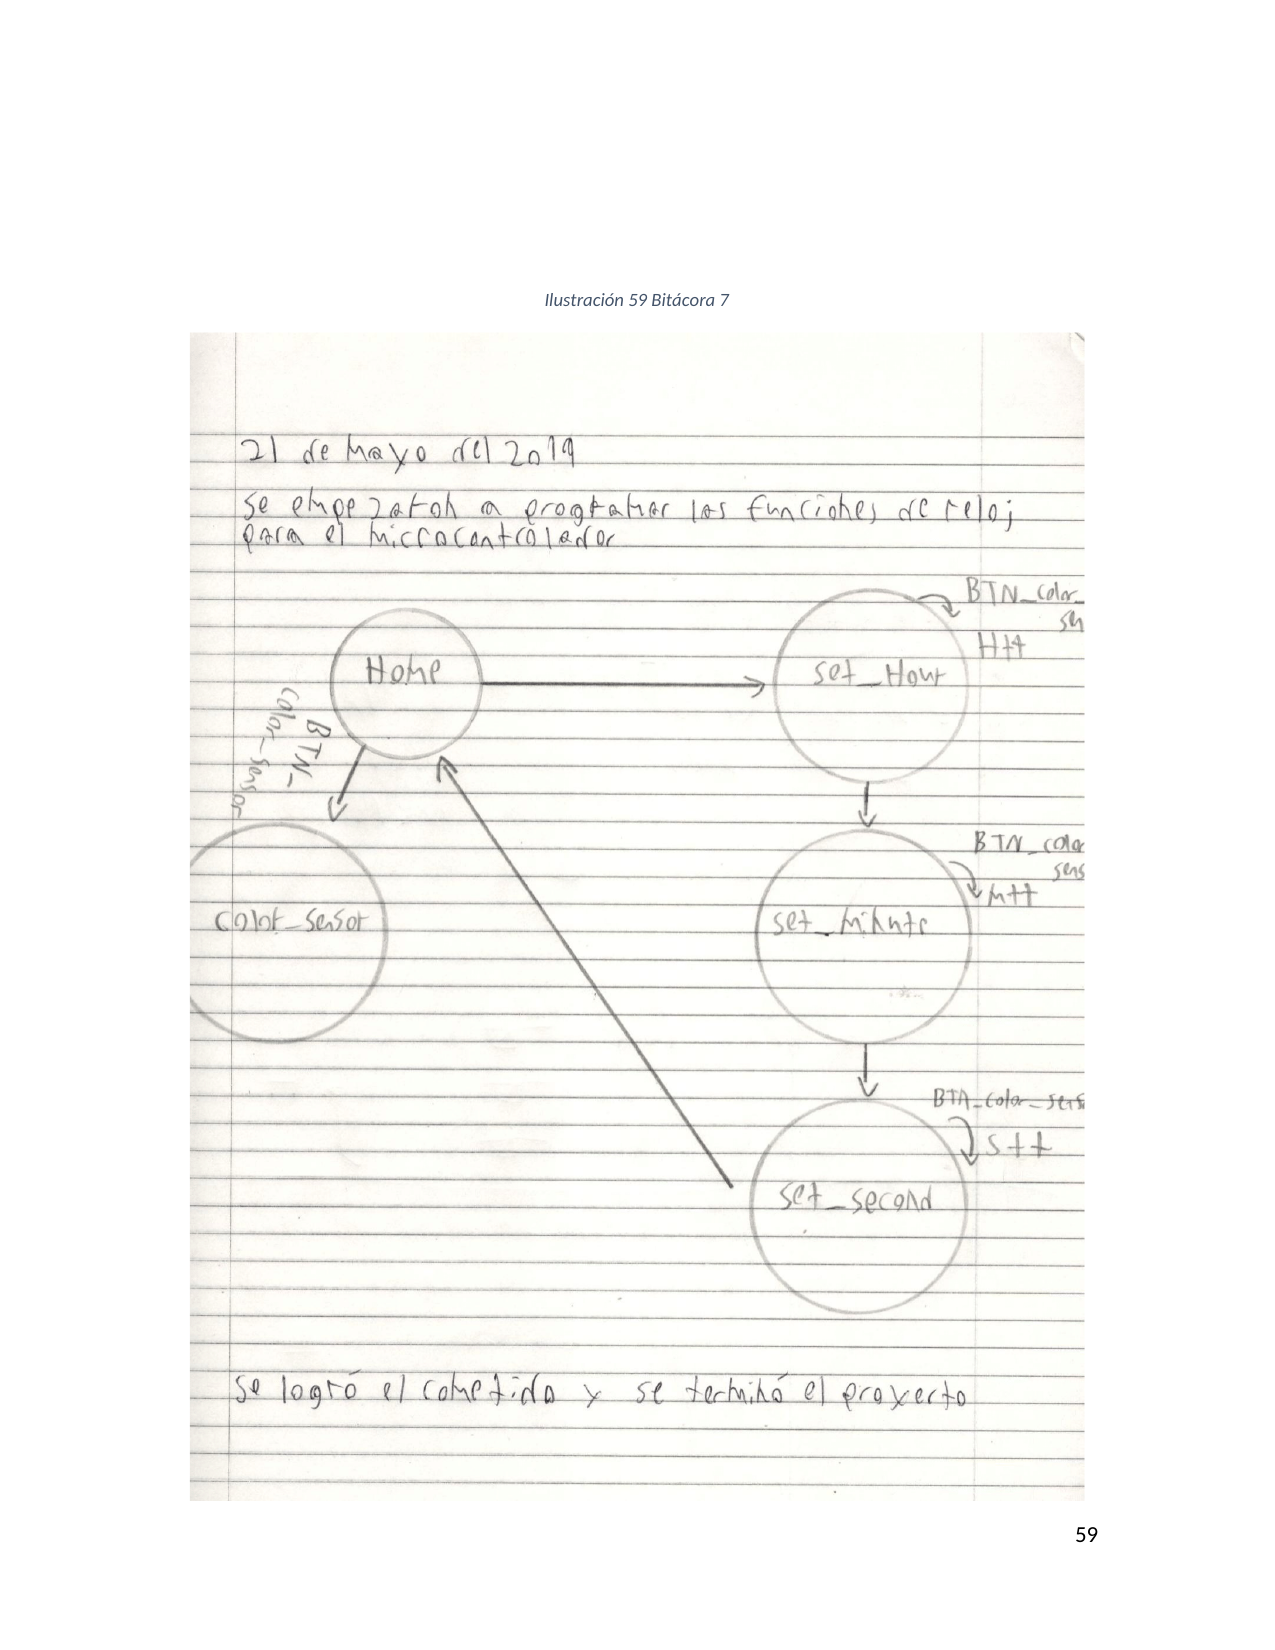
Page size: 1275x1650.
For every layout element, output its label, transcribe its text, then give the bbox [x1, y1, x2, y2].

text Ilustración 59 Bitácora 7 [177, 288, 1098, 311]
picture [189, 332, 1086, 1501]
